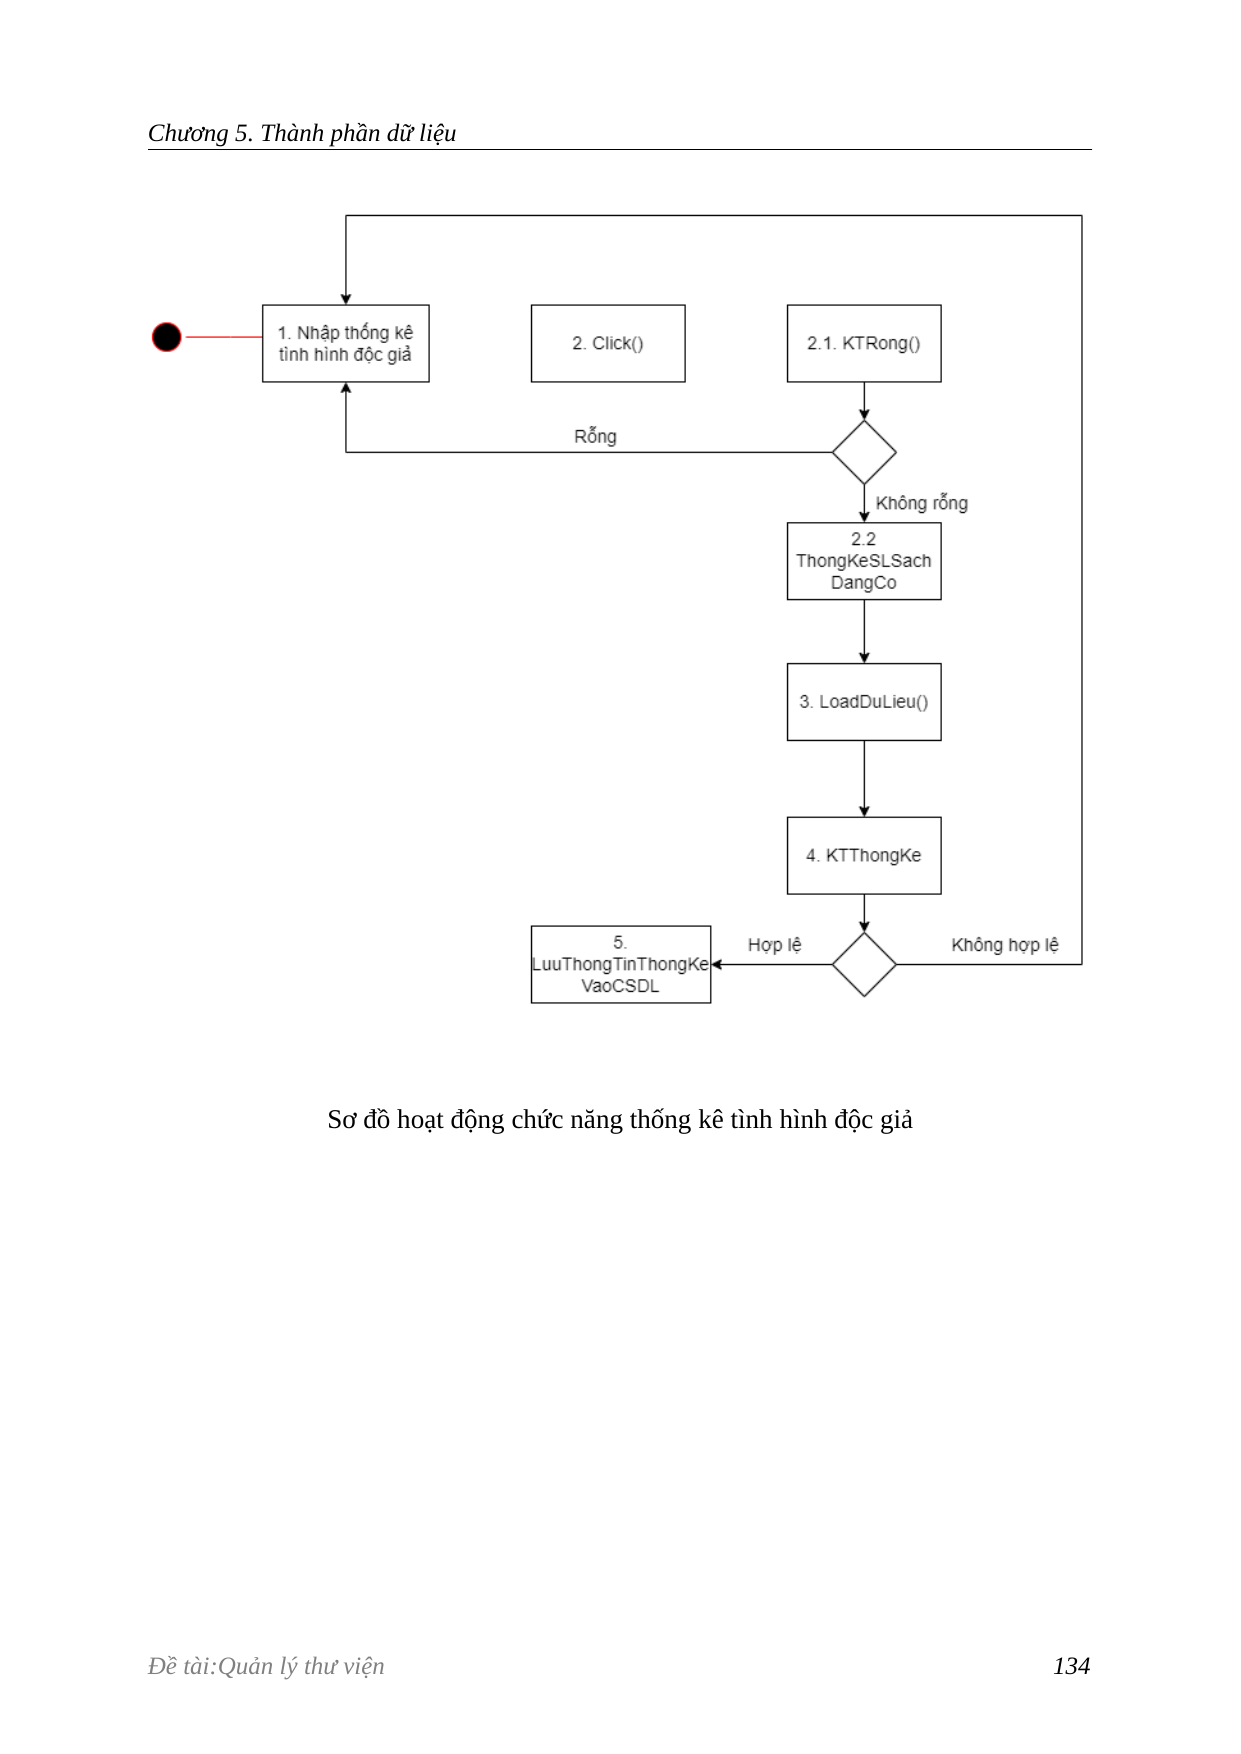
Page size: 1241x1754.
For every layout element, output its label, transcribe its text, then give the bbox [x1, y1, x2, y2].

picture [147, 206, 1093, 1005]
text Sơ đồ hoạt động chức năng thống kê tình hình độc giả [148, 1103, 1092, 1134]
